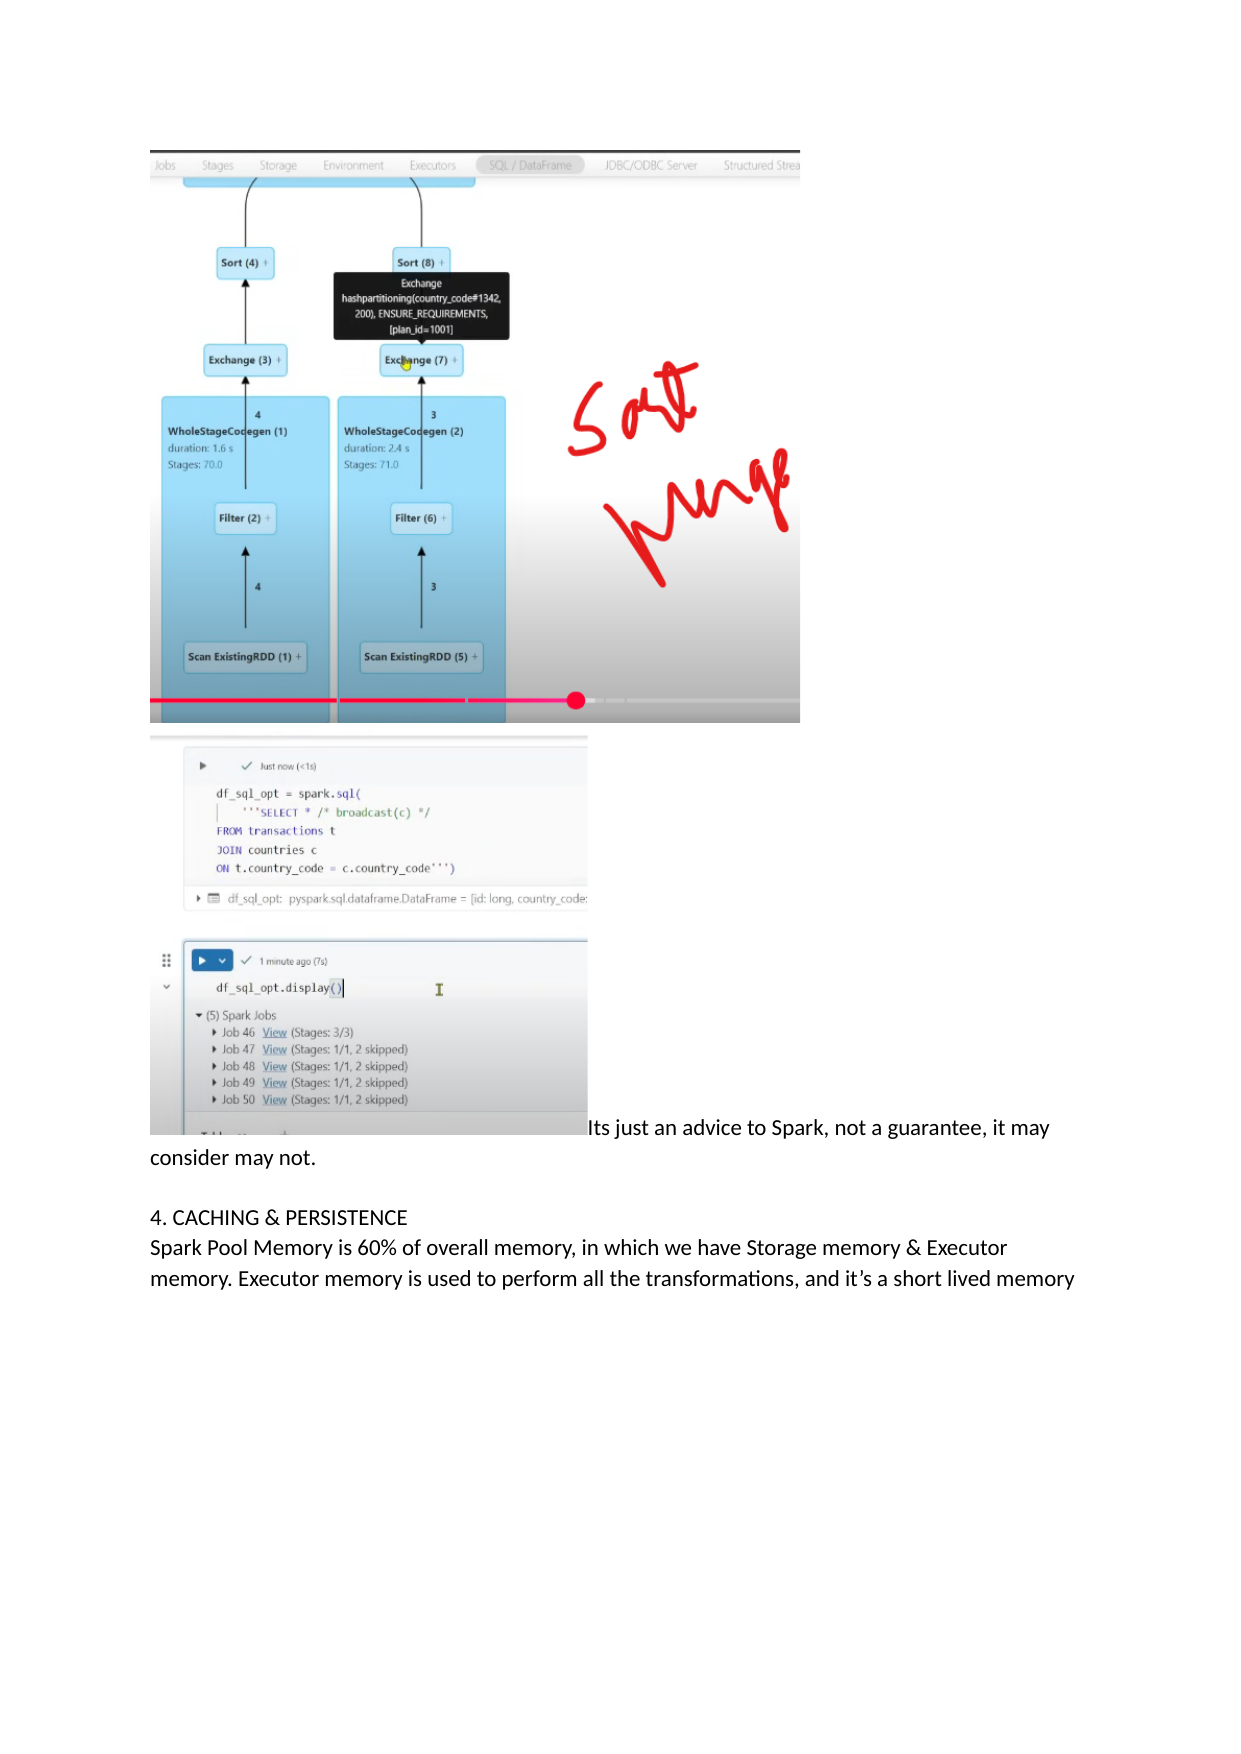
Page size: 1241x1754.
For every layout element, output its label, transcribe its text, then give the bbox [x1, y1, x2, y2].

picture [150, 150, 800, 723]
picture [150, 730, 588, 1135]
